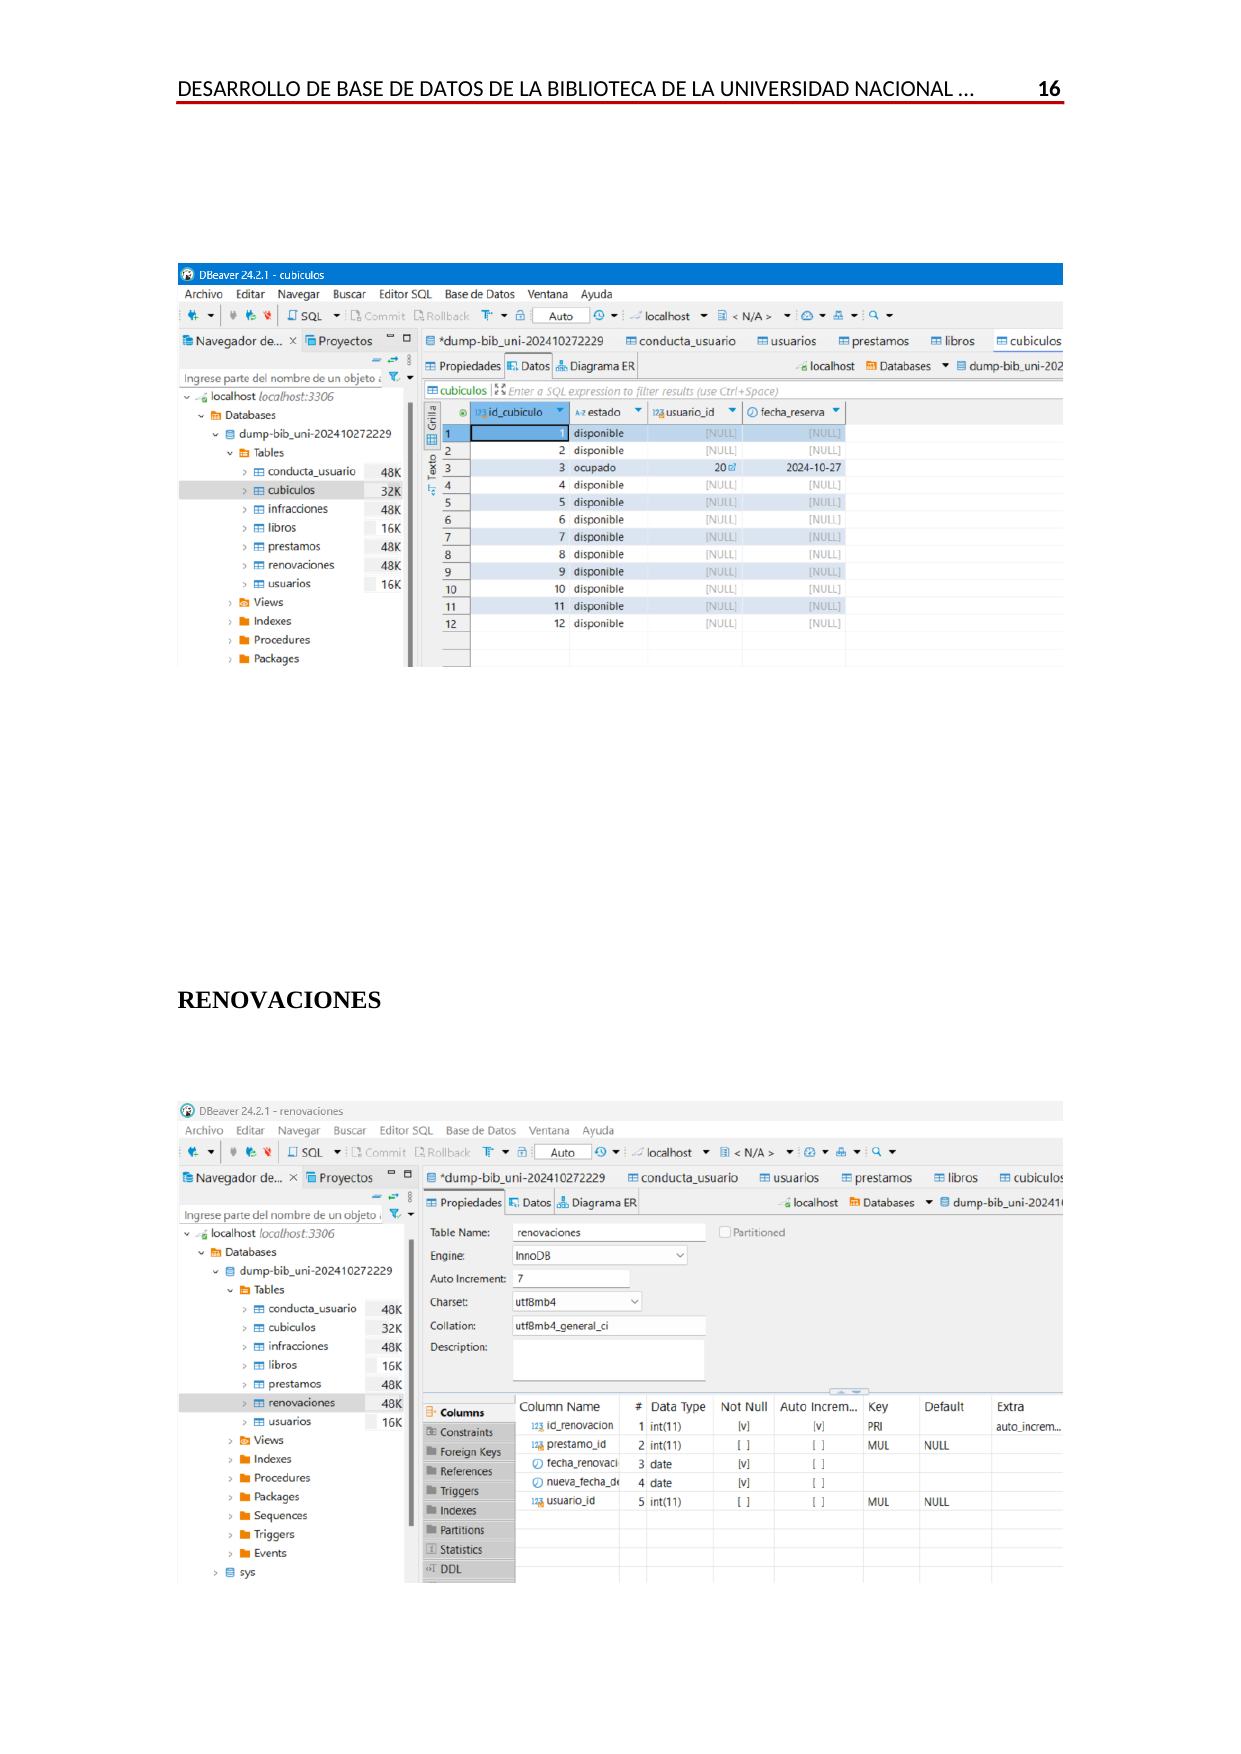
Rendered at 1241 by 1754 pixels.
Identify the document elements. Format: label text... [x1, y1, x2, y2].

text RENOVACIONES [177, 985, 1063, 1014]
picture [177, 263, 1063, 667]
picture [177, 1101, 1063, 1583]
